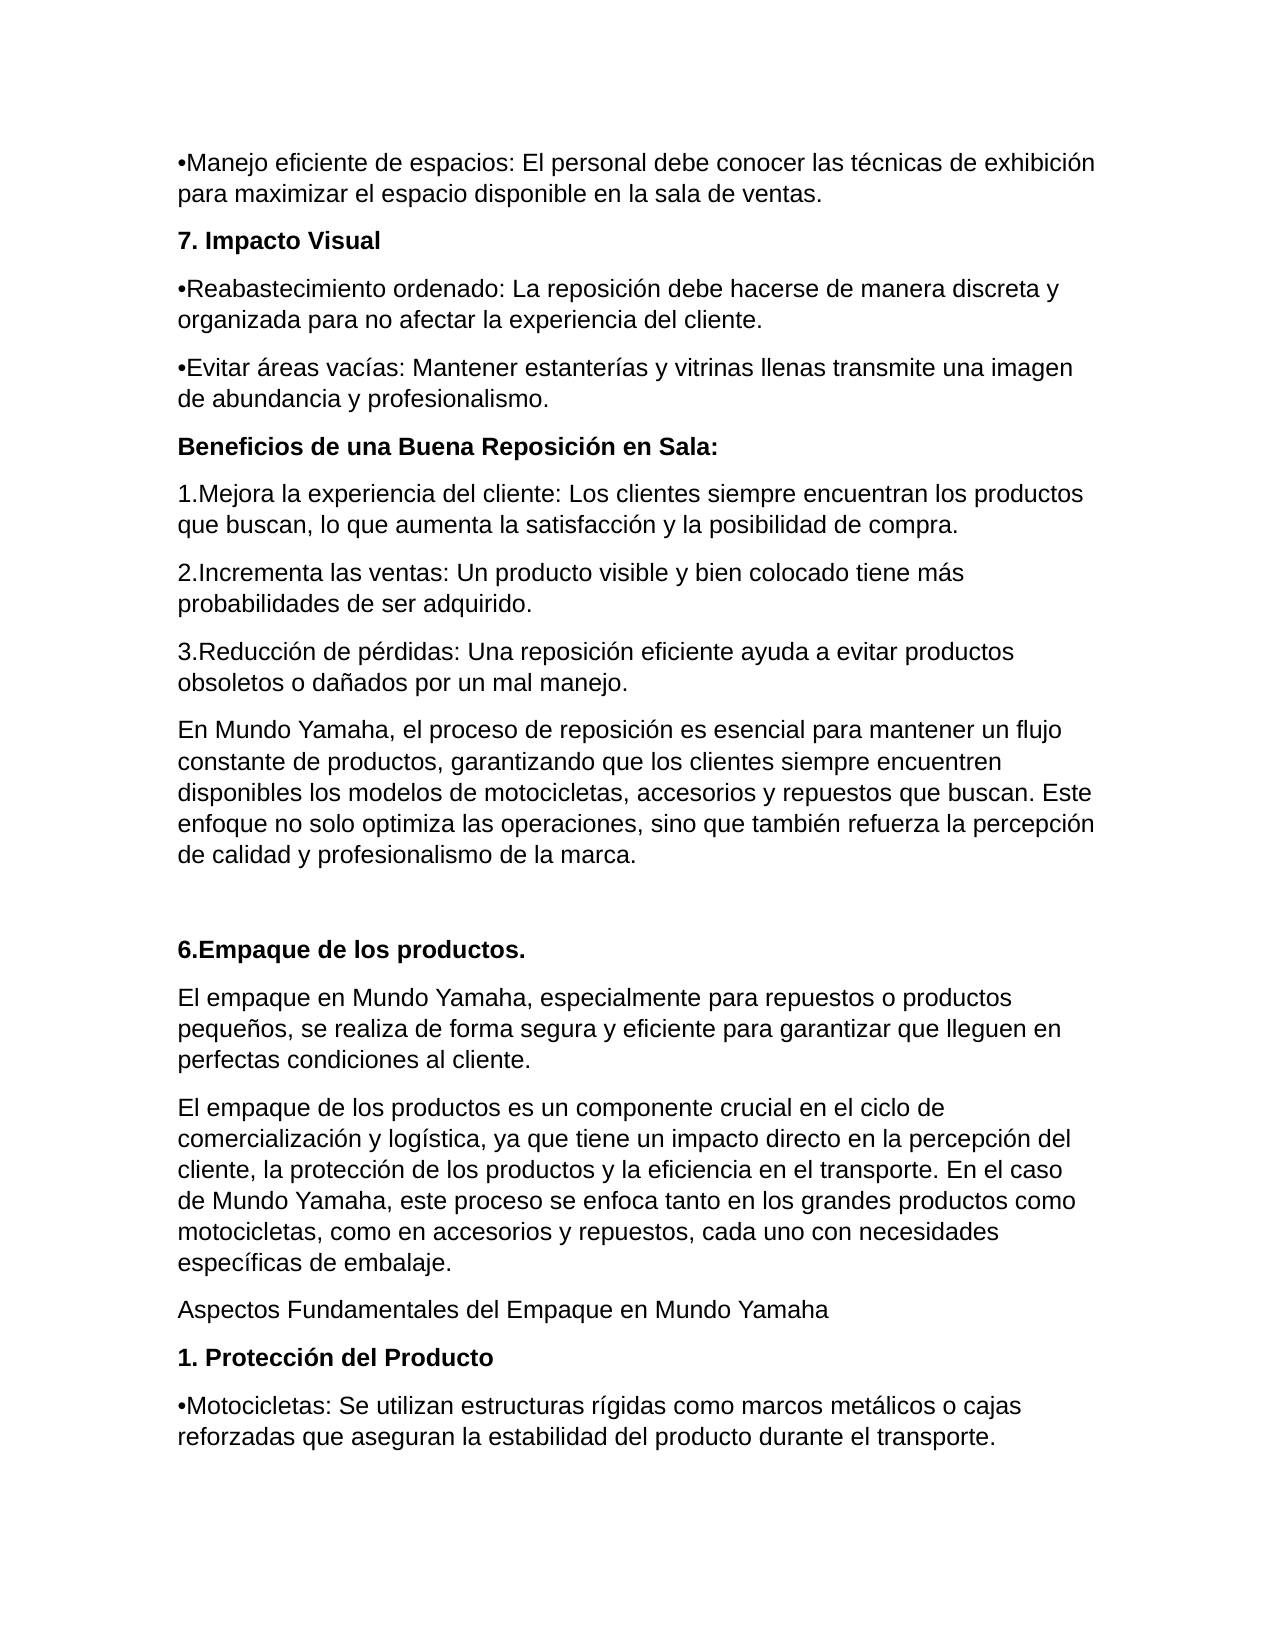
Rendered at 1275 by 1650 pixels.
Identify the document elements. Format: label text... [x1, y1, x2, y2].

text El empaque de los productos es un componente crucial en el ciclo de comercialización y logística, ya que tiene un impacto directo en la percepción del cliente, la protección de los productos y la eficiencia en el transporte. En el caso de Mundo Yamaha, este proceso se enfoca tanto en los grandes productos como motocicletas, como en accesorios y repuestos, cada uno con necesidades específicas de embalaje. [177, 1093, 1098, 1277]
text 1. Protección del Producto [177, 1343, 1098, 1372]
text •Manejo eficiente de espacios: El personal debe conocer las técnicas de exhibición para maximizar el espacio disponible en la sala de ventas. [177, 148, 1098, 207]
text •Evitar áreas vacías: Mantener estanterías y vitrinas llenas transmite una imagen de abundancia y profesionalismo. [177, 353, 1098, 413]
text 3.Reducción de pérdidas: Una reposición eficiente ayuda a evitar productos obsoletos o dañados por un mal manejo. [177, 637, 1098, 697]
text •Reabastecimiento ordenado: La reposición debe hacerse de manera discreta y organizada para no afectar la experiencia del cliente. [177, 274, 1098, 334]
text 1.Mejora la experiencia del cliente: Los clientes siempre encuentran los productos que buscan, lo que aumenta la satisfacción y la posibilidad de compra. [177, 479, 1098, 539]
text 2.Incrementa las ventas: Un producto visible y bien colocado tiene más probabilidades de ser adquirido. [177, 558, 1098, 618]
text 6.Empaque de los productos. [177, 935, 1098, 964]
text El empaque en Mundo Yamaha, especialmente para repuestos o productos pequeños, se realiza de forma segura y eficiente para garantizar que lleguen en perfectas condiciones al cliente. [177, 983, 1098, 1074]
text Beneficios de una Buena Reposición en Sala: [177, 432, 1098, 460]
text 7. Impacto Visual [177, 226, 1098, 255]
text En Mundo Yamaha, el proceso de reposición es esencial para mantener un flujo constante de productos, garantizando que los clientes siempre encuentren disponibles los modelos de motocicletas, accesorios y repuestos que buscan. Este enfoque no solo optimiza las operaciones, sino que también refuerza la percepción de calidad y profesionalismo de la marca. [177, 716, 1098, 868]
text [177, 1391, 1098, 1451]
text Aspectos Fundamentales del Empaque en Mundo Yamaha [177, 1296, 1098, 1324]
